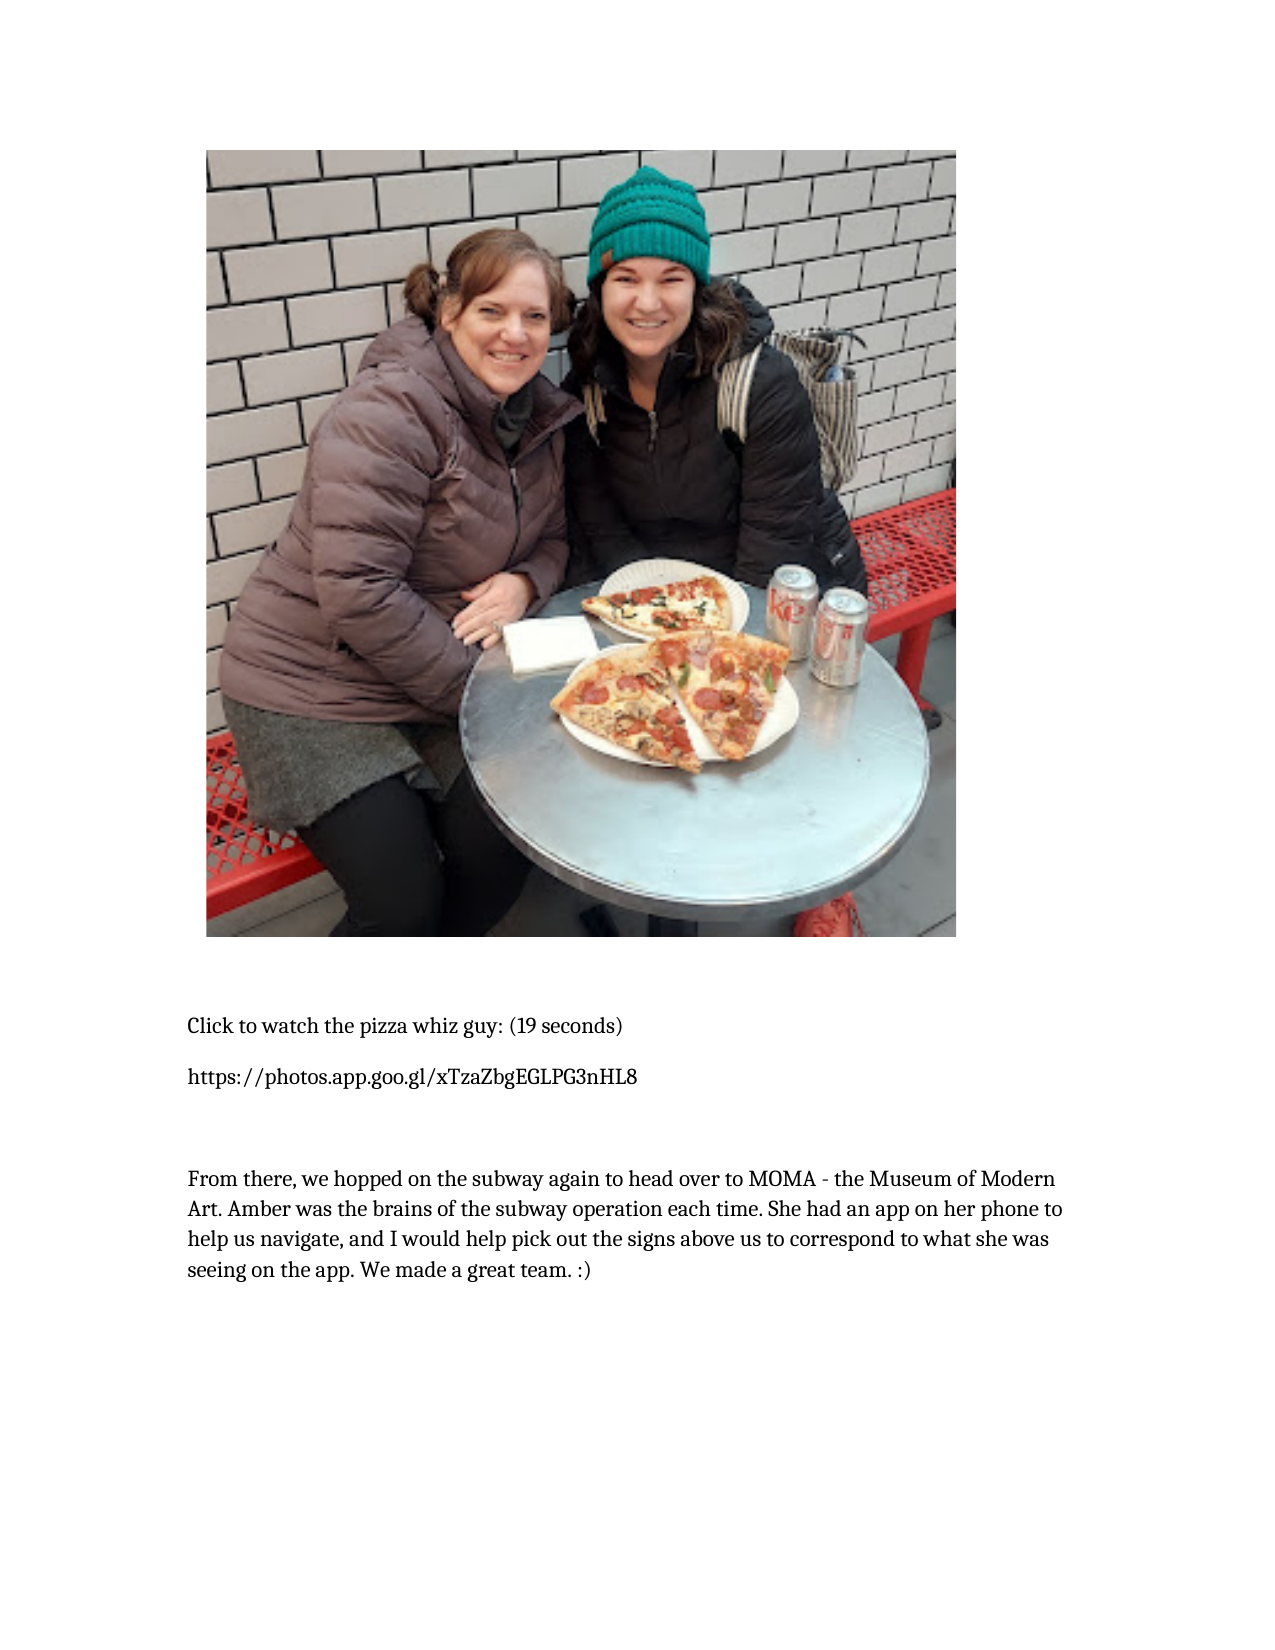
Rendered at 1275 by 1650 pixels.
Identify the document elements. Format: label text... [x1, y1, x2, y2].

text Click to watch the pizza whiz guy: (19 seconds) [187, 1013, 1087, 1039]
text https://photos.app.goo.gl/xTzaZbgEGLPG3nHL8 [187, 1064, 1087, 1090]
picture [206, 150, 957, 937]
text From there, we hopped on the subway again to head over to MOMA - the Museum of Modern Art. Amber was the brains of the subway operation each time. She had an app on her phone to help us navigate, and I would help pick out the signs above us to correspond to what she was seeing on the app. We made a great team. :) [187, 1166, 1087, 1283]
